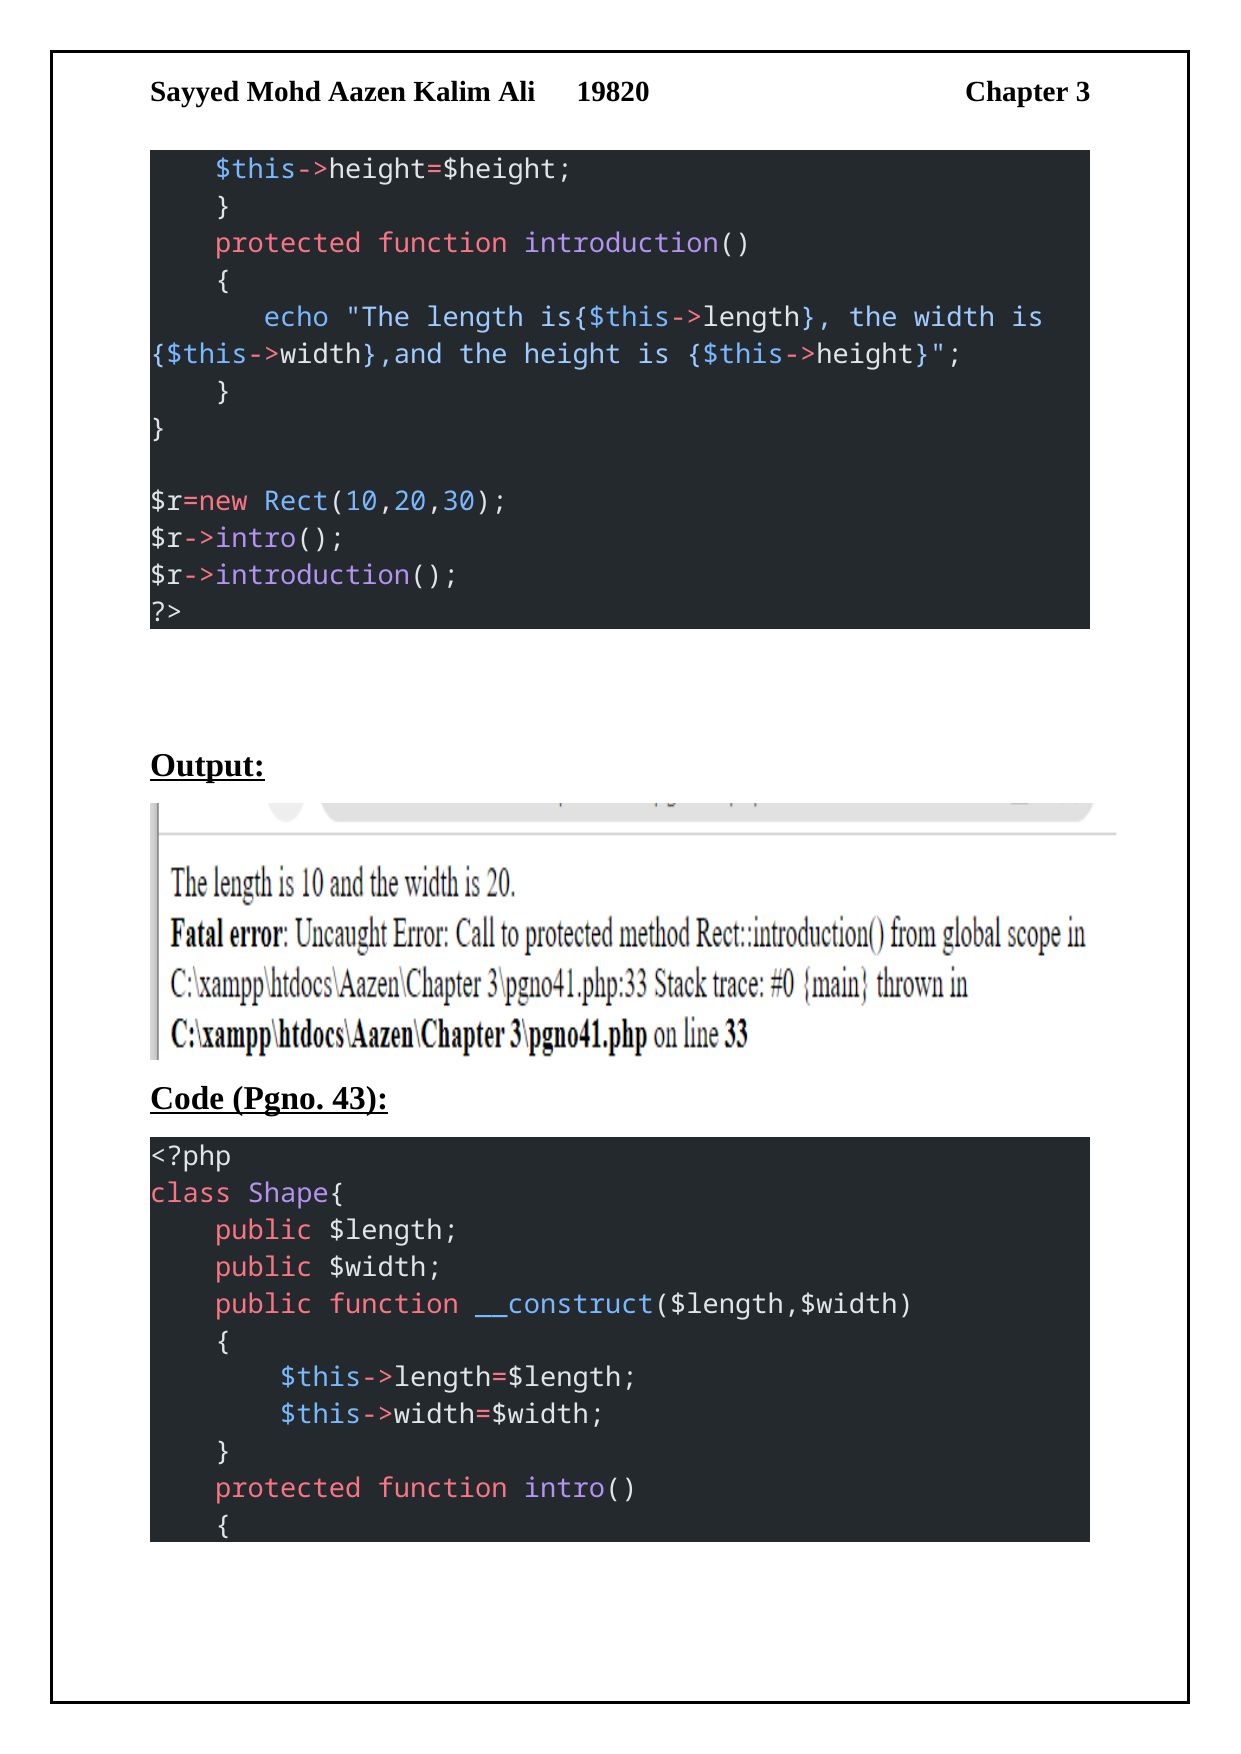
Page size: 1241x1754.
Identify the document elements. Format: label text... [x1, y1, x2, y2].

text public $width; [150, 1247, 1090, 1284]
text } [150, 187, 1090, 224]
text ?> [150, 592, 1090, 629]
text $this->width=$width; [150, 1395, 1090, 1432]
text } [150, 1432, 1090, 1468]
text } [150, 408, 1090, 445]
text { [150, 1505, 1090, 1542]
text $this->height=$height; [150, 150, 1090, 187]
text public $length; [150, 1210, 1090, 1247]
text $r->intro(); [150, 519, 1090, 556]
text class Shape{ [150, 1173, 1090, 1210]
text public function __construct($length,$width) [150, 1284, 1090, 1321]
text Code (Pgno. 43): [150, 1078, 1090, 1117]
text $r->introduction(); [150, 556, 1090, 592]
text echo "The length is{$this->length}, the width is {$this->width},and the height is {$this->height}"; [150, 297, 1090, 371]
text $this->length=$length; [150, 1358, 1090, 1395]
text protected function introduction() [150, 224, 1090, 261]
picture [150, 803, 1117, 1060]
text } [150, 371, 1090, 408]
text protected function intro() [150, 1468, 1090, 1505]
text $r=new Rect(10,20,30); [150, 482, 1090, 519]
text { [150, 1321, 1090, 1358]
text Output: [150, 745, 1090, 784]
text { [150, 261, 1090, 297]
text <?php [150, 1137, 1090, 1173]
